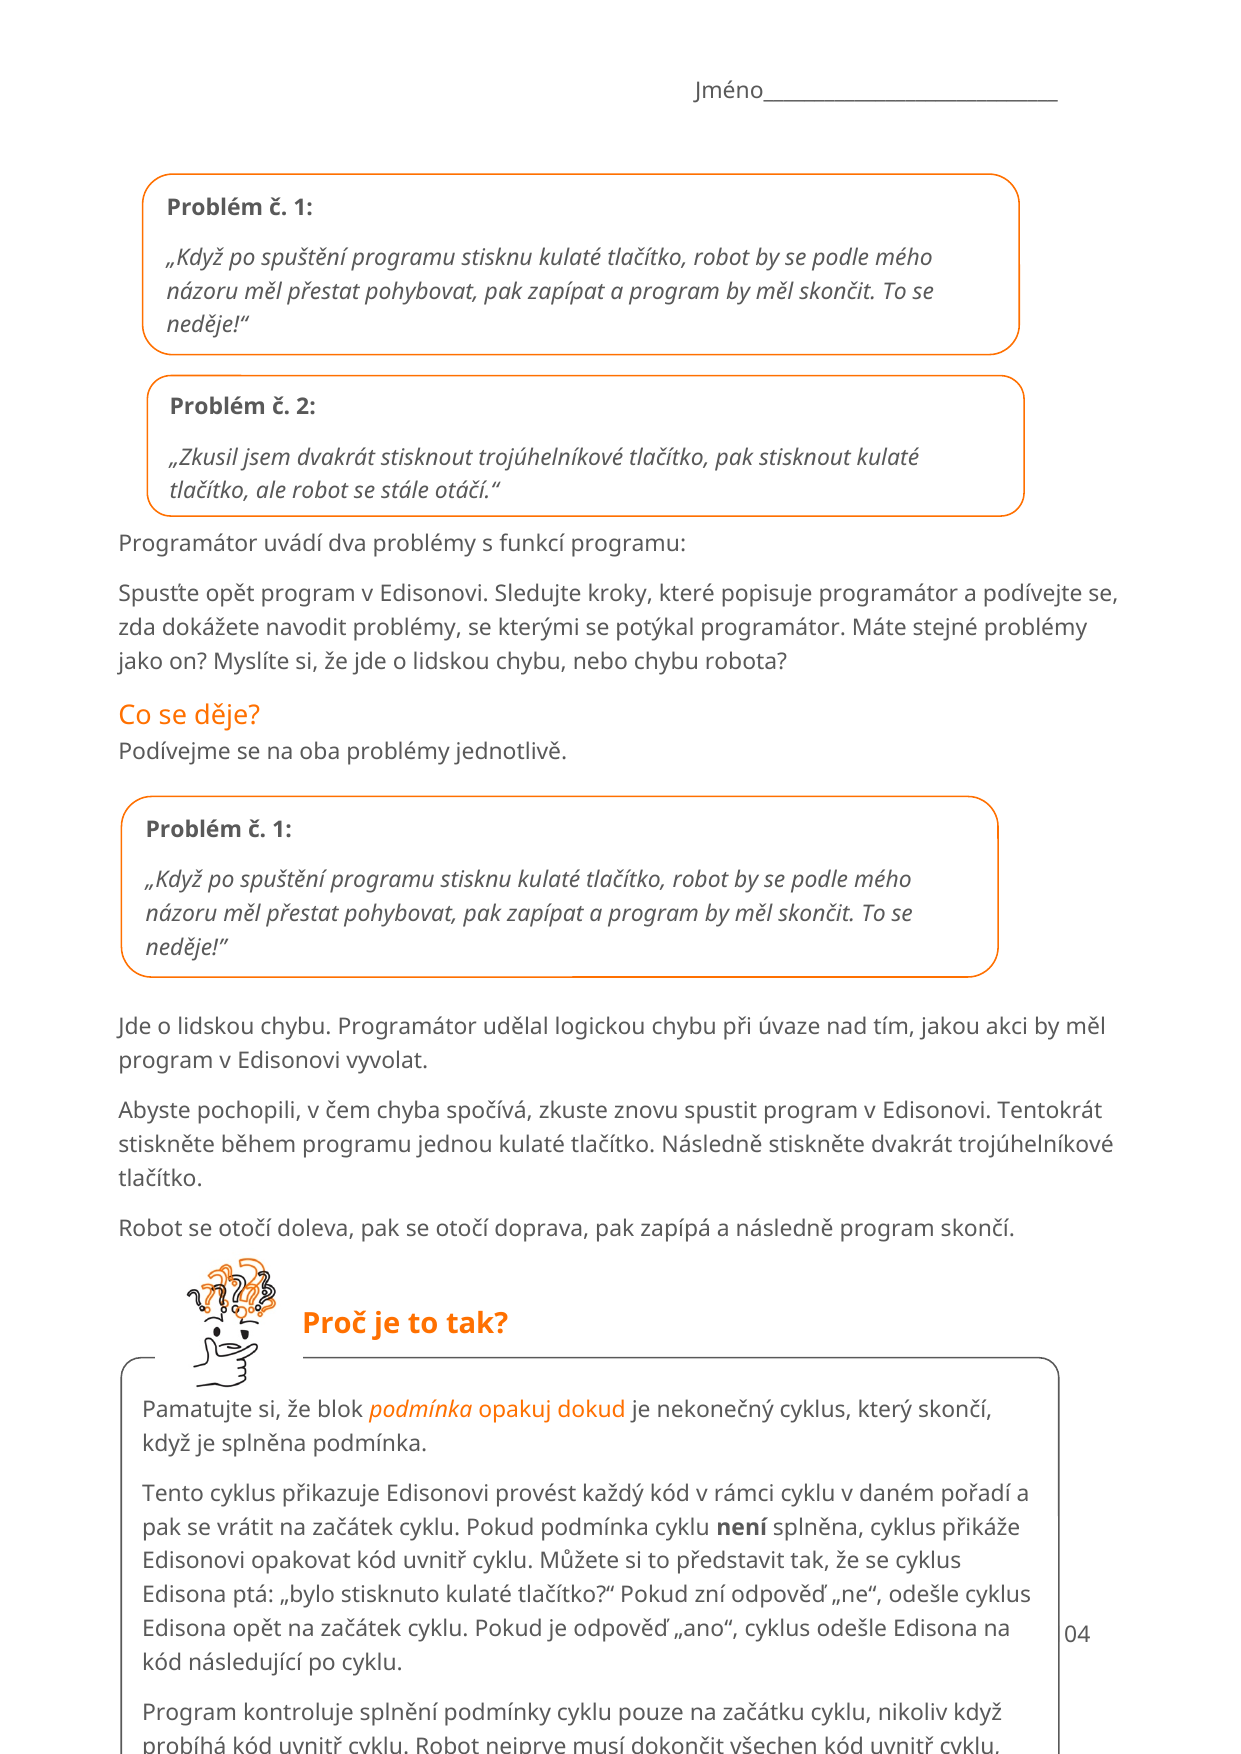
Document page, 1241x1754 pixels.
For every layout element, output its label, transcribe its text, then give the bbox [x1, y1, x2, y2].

text Jde o lidskou chybu. Programátor udělal logickou chybu při úvaze nad tím, jakou akci by měl program v Edisonovi vyvolat. [118, 786, 1122, 1075]
subtitle Co se děje? [118, 695, 1122, 732]
picture [155, 1248, 303, 1396]
text Robot se otočí doleva, pak se otočí doprava, pak zapípá a následně program skončí. [118, 1212, 1122, 1243]
text Programátor uvádí dva problémy s funkcí programu: [118, 136, 1122, 558]
text Abyste pochopili, v čem chyba spočívá, zkuste znovu spustit program v Edisonovi. Tentokrát stiskněte během programu jednou kulaté tlačítko. Následně stiskněte dvakrát trojúhelníkové tlačítko. [118, 1094, 1122, 1193]
text Spusťte opět program v Edisonovi. Sledujte kroky, které popisuje programátor a podívejte se, zda dokážete navodit problémy, se kterými se potýkal programátor. Máte stejné problémy jako on? Myslíte si, že jde o lidskou chybu, nebo chybu robota? [118, 577, 1122, 676]
text Podívejme se na oba problémy jednotlivě. [118, 735, 1122, 766]
